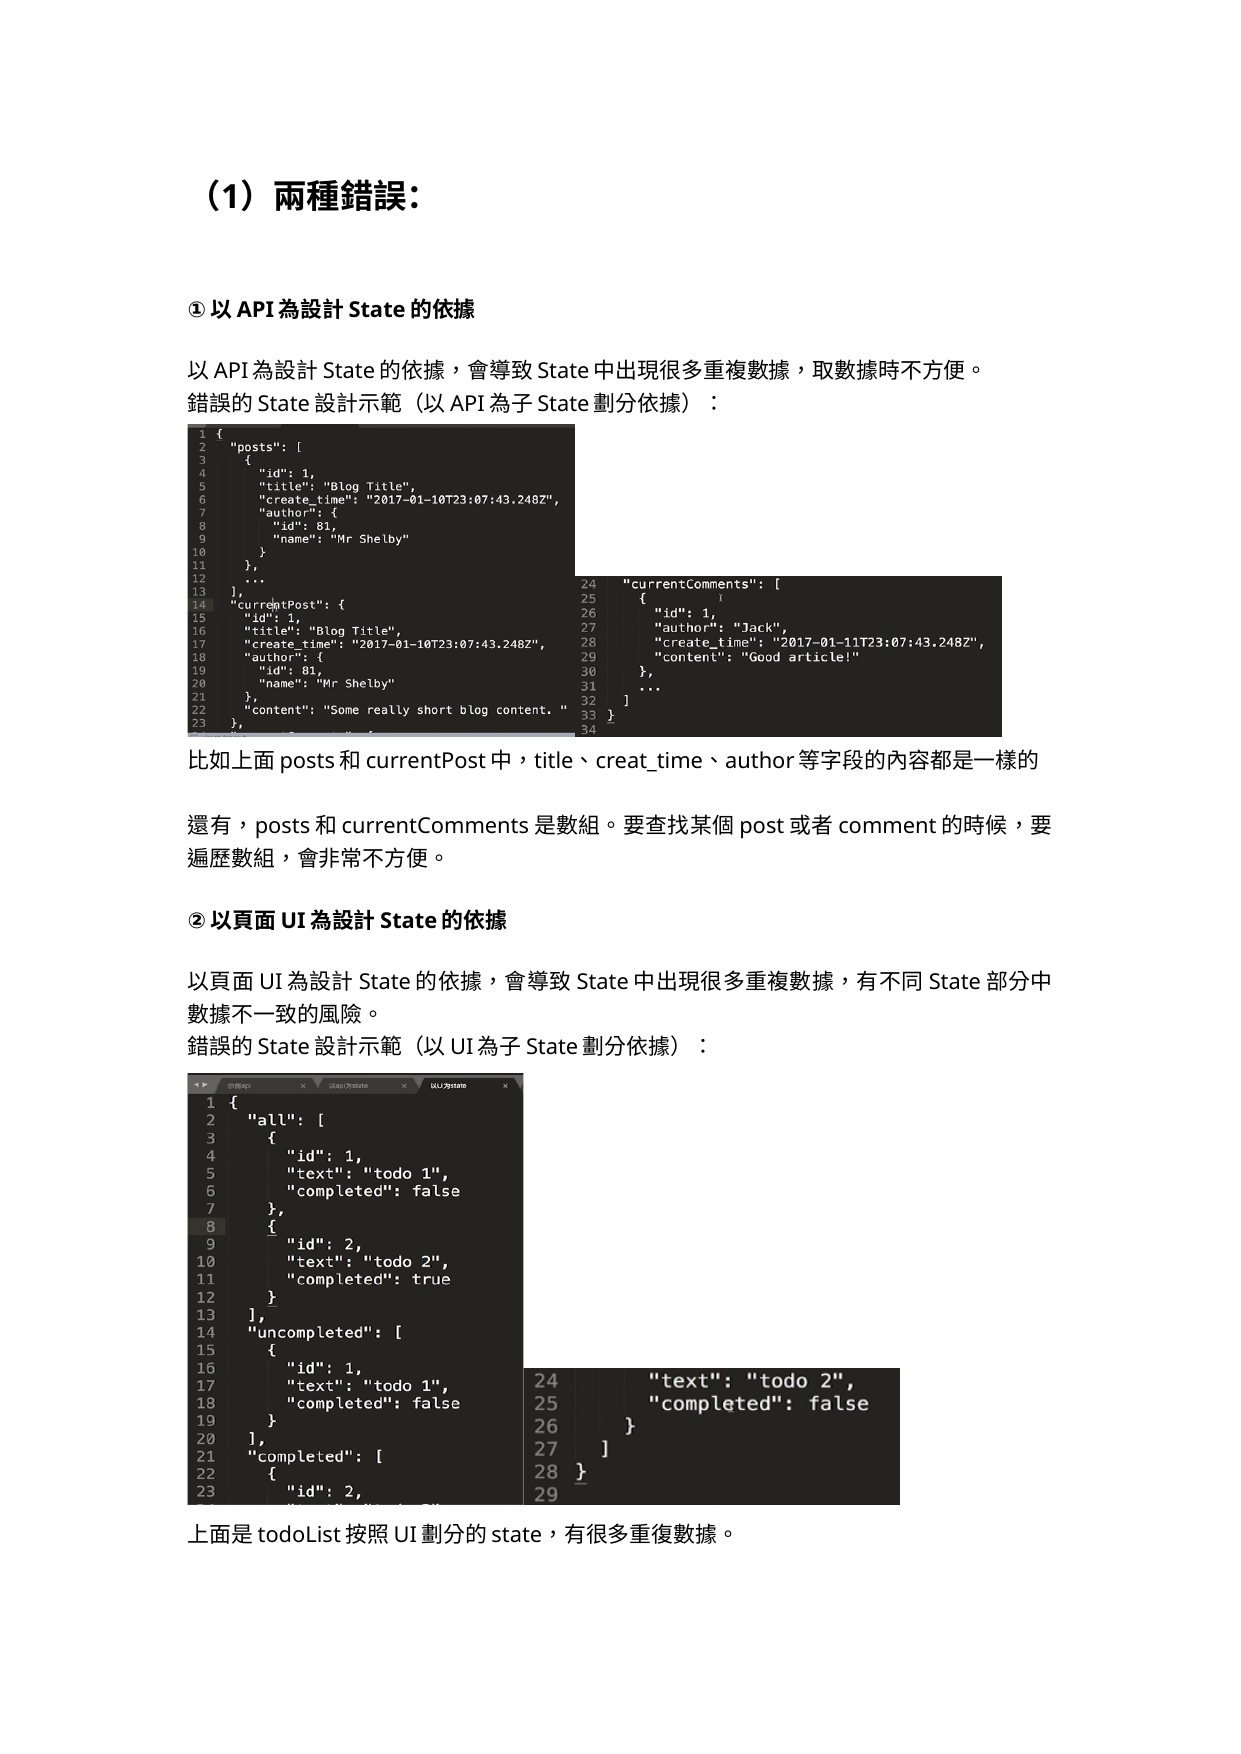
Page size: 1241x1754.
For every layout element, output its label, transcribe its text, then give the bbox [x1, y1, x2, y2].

text 錯誤的State設計示範（以API為子State劃分依據）： [187, 386, 1053, 418]
text 上面是todoList按照UI劃分的state，有很多重復數據。 [187, 1516, 1053, 1549]
text 還有，posts和currentComments是數組。要查找某個post或者comment的時候，要遍歷數組，會非常不方便。 [187, 808, 1053, 873]
text 以API為設計State的依據，會導致State中出現很多重複數據，取數據時不方便。 [187, 353, 1053, 386]
subtitle （1）兩種錯誤： [187, 162, 1053, 227]
picture [187, 1073, 900, 1505]
text 以頁面UI為設計State的依據，會導致State中出現很多重複數據，有不同State部分中數據不一致的風險。 [187, 964, 1053, 1029]
text 錯誤的State設計示範（以UI為子State劃分依據）： [187, 1029, 1053, 1061]
text 比如上面posts和currentPost中，title、creat_time、author等字段的內容都是一樣的 [187, 743, 1053, 776]
subtitle ①以API為設計State的依據 [187, 291, 1053, 324]
subtitle ②以頁面UI為設計State的依據 [187, 902, 1053, 935]
picture [187, 424, 1002, 737]
